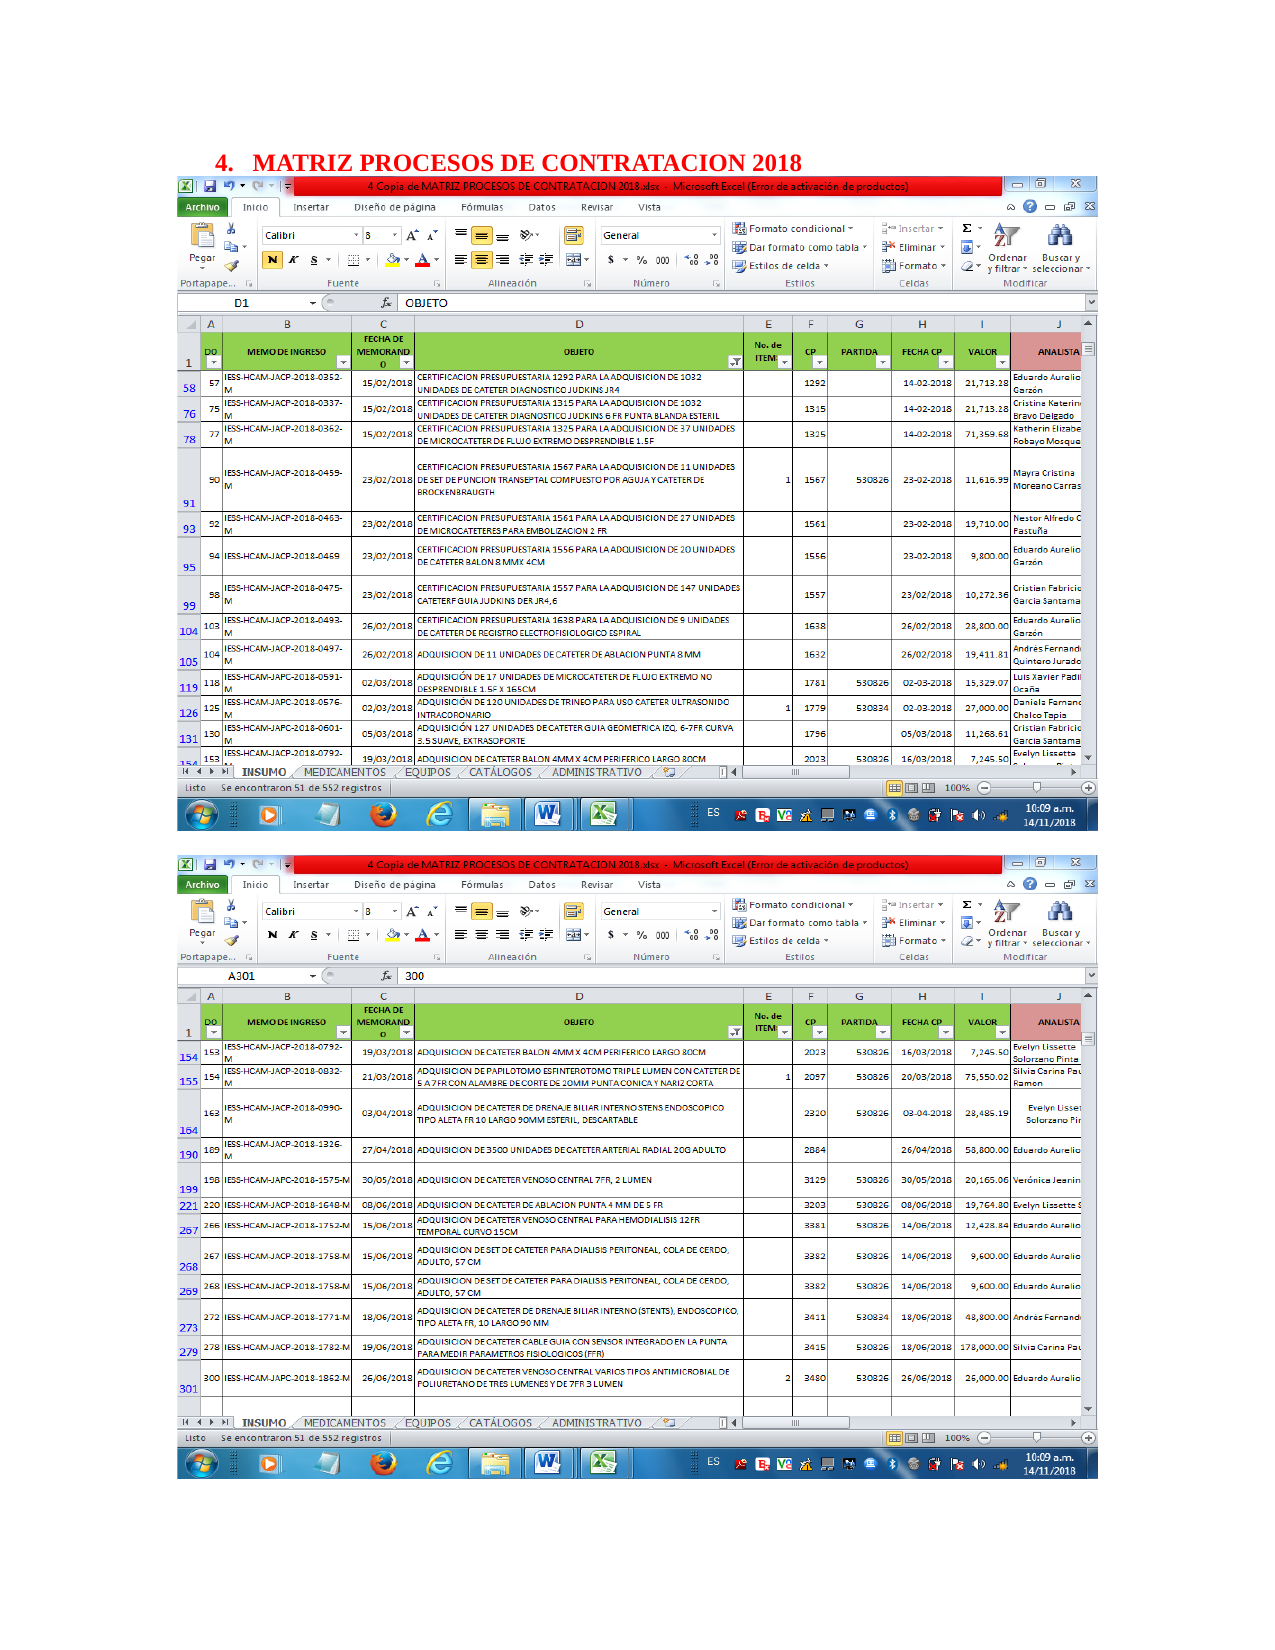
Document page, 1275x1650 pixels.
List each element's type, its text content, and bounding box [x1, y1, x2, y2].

list MATRIZ PROCESOS DE CONTRATACION 2018 [215, 148, 1098, 176]
picture [177, 176, 1098, 831]
picture [177, 855, 1098, 1479]
